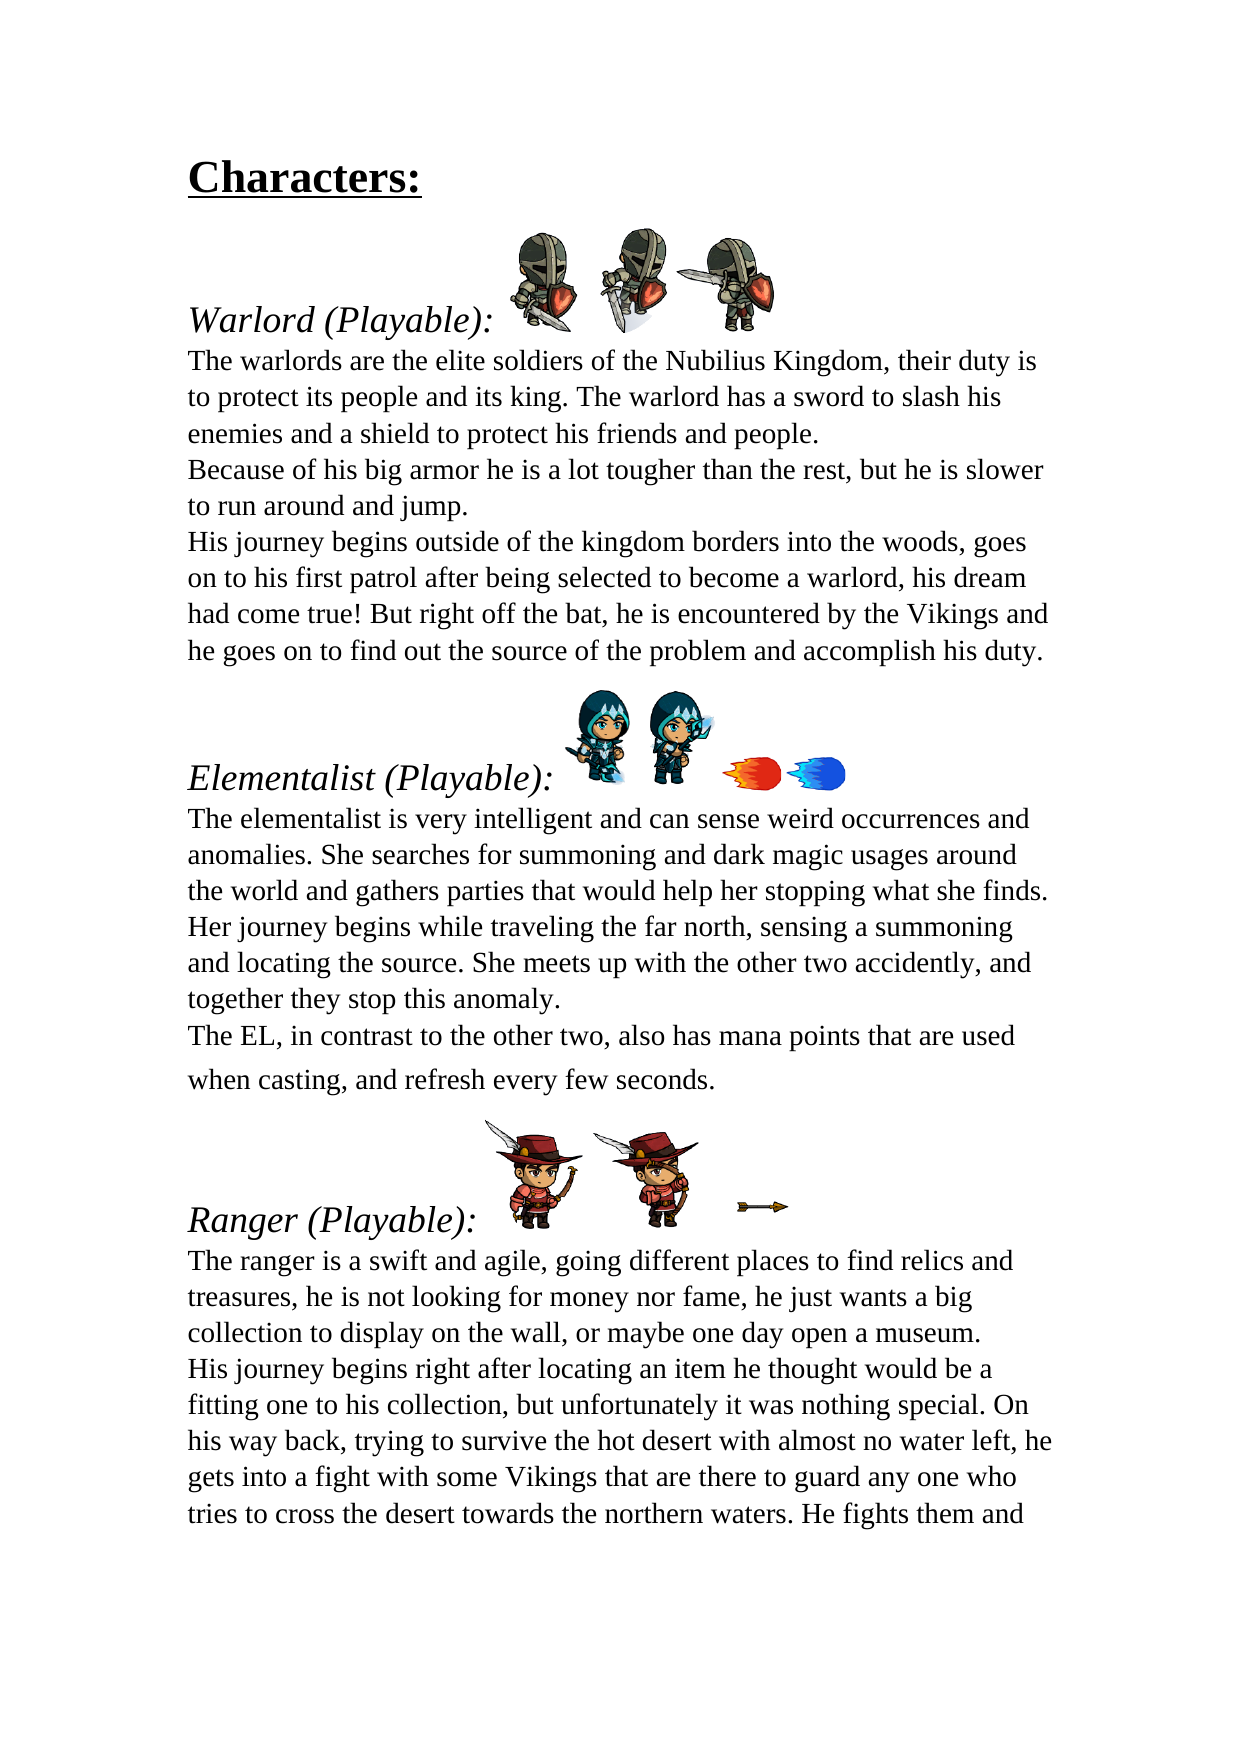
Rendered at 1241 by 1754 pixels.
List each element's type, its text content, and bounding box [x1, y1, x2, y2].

picture [709, 1188, 816, 1232]
text Elementalist (Playable): The elementalist is very intelligent and can sense weird occurrences and anomalies. She searches for summoning and dark magic usages around the world and gathers parties that would help her stopping what she finds. Her journey begins while traveling the far north, sensing a summoning and locating the source. She meets up with the other two accidently, and together they stop this anomaly. The EL, in contrast to the other two, also has mana points that are used when casting, and refresh every few seconds. [187, 685, 1053, 1098]
picture [560, 685, 641, 791]
picture [676, 237, 776, 333]
picture [483, 1117, 583, 1232]
picture [722, 757, 782, 791]
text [187, 1118, 1053, 1529]
picture [588, 1125, 705, 1232]
picture [786, 757, 846, 791]
text Warlord (Playable): The warlords are the elite soldiers of the Nubilius Kingdom, their duty is to protect its people and its king. The warlord has a sword to slash his enemies and a shield to protect his friends and people. Because of his big armor he is a lot tougher than the rest, but he is slower to run around and jump. His journey begins outside of the kingdom borders into the woods, goes on to his first patrol after being selected to become a warlord, his dream had come true! But right off the bat, he is encountered by the Vikings and he goes on to find out the source of the problem and accomplish his duty. [187, 223, 1053, 666]
picture [598, 223, 671, 333]
text Characters: [187, 150, 1053, 203]
picture [500, 224, 594, 333]
picture [646, 685, 717, 791]
